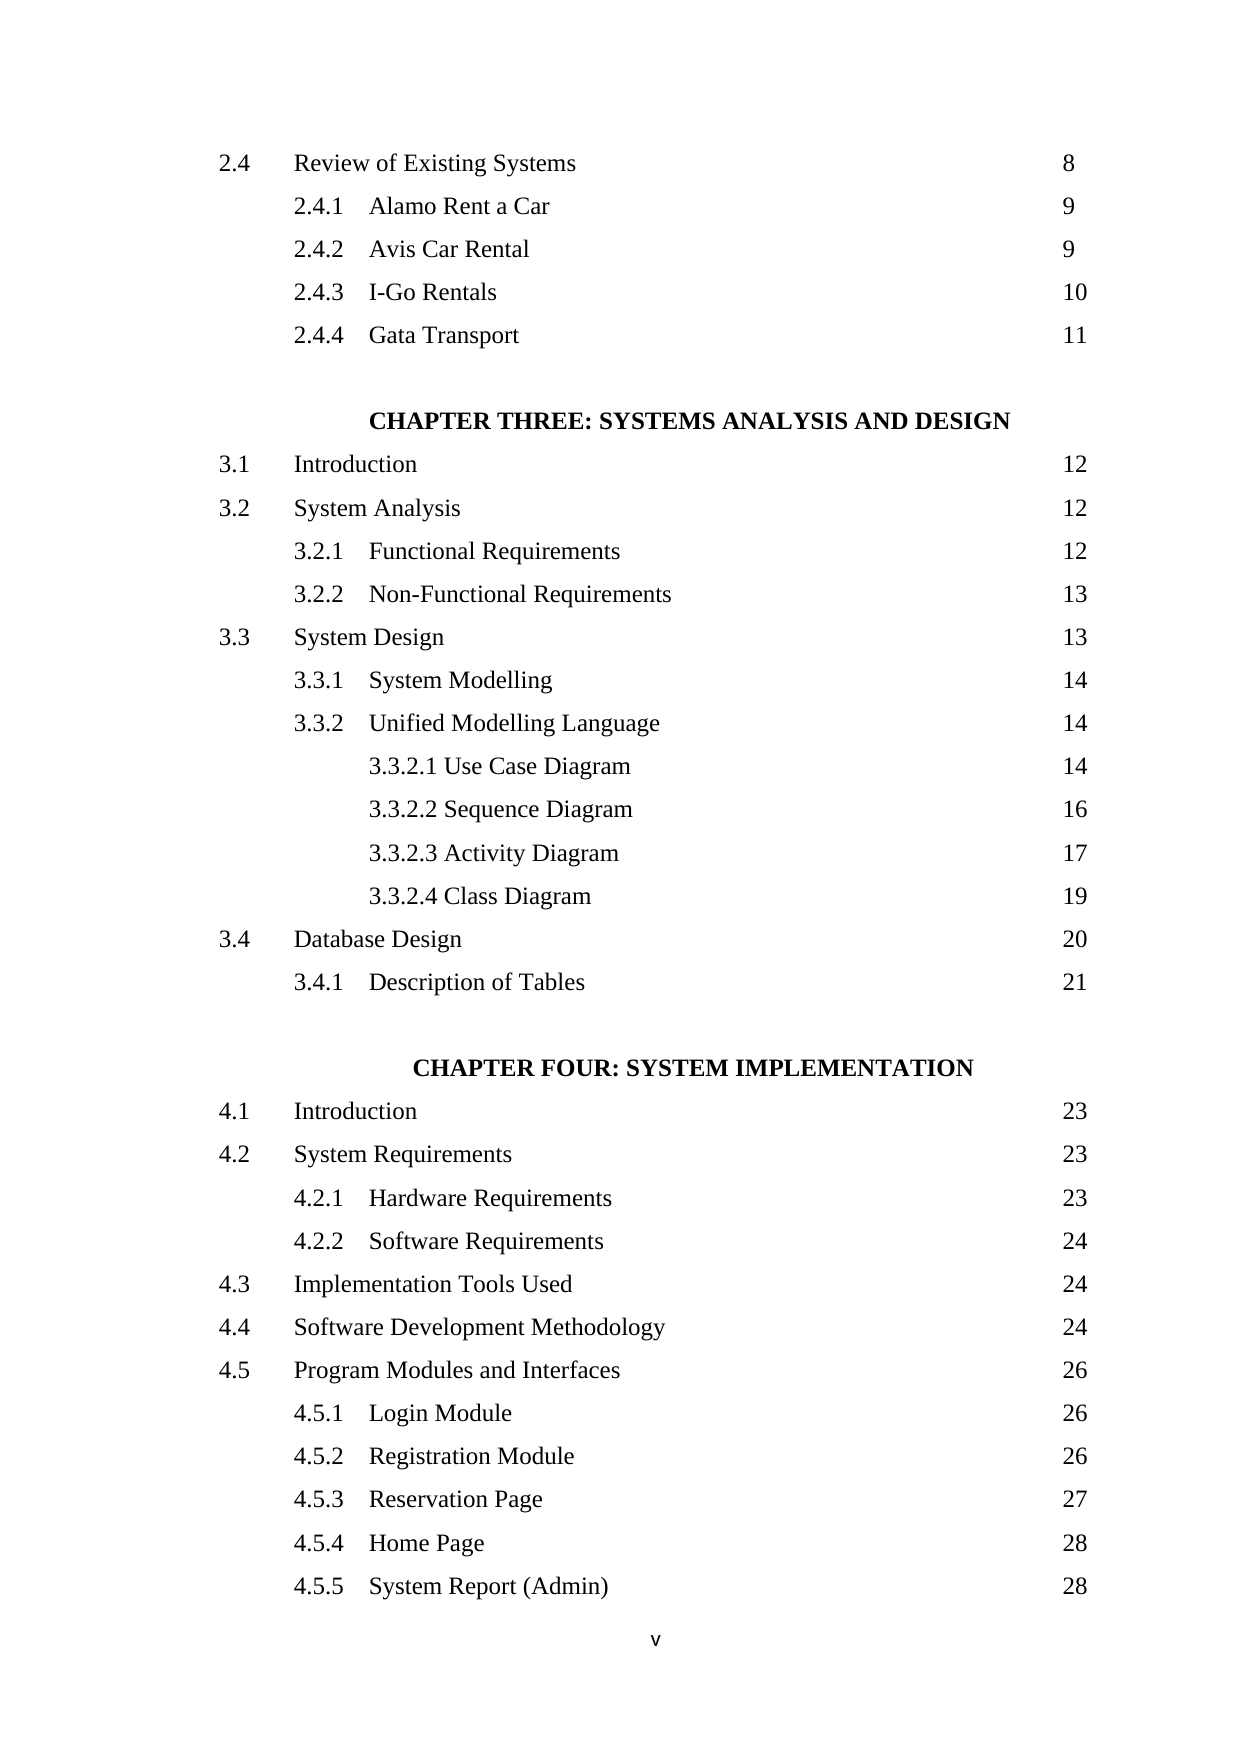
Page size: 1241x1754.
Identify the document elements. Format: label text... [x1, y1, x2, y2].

text 4.5.1 Login Module 26 [218, 1398, 1092, 1427]
text 4.2.1 Hardware Requirements 23 [218, 1183, 1092, 1211]
text CHAPTER THREE: SYSTEMS ANALYSIS AND DESIGN [218, 406, 1092, 435]
text 4.2.2 Software Requirements 24 [218, 1226, 1092, 1254]
text 4.1 Introduction 23 [218, 1096, 1092, 1125]
text 2.4 Review of Existing Systems 8 [218, 148, 1092, 176]
text 2.4.4 Gata Transport 11 [293, 320, 1092, 349]
text 4.5.5 System Report (Admin) 28 [218, 1571, 1092, 1599]
text 4.2 System Requirements 23 [218, 1139, 1092, 1168]
text 4.3 Implementation Tools Used 24 [218, 1269, 1092, 1298]
text 3.4 Database Design 20 [218, 924, 1092, 953]
text 3.3.2.4 Class Diagram 19 [293, 881, 1092, 909]
text 3.3.1 System Modelling 14 [218, 665, 1092, 694]
text 4.5.3 Reservation Page 27 [218, 1484, 1092, 1513]
text 3.2 System Analysis 12 [218, 493, 1092, 521]
text 4.5.2 Registration Module 26 [218, 1441, 1092, 1470]
text 3.2.2 Non-Functional Requirements 13 [218, 579, 1092, 608]
text 2.4.2 Avis Car Rental 9 [293, 234, 1092, 263]
text 3.2.1 Functional Requirements 12 [218, 536, 1092, 564]
text 4.5 Program Modules and Interfaces 26 [218, 1355, 1092, 1384]
text 3.3.2.2 Sequence Diagram 16 [293, 794, 1092, 823]
text CHAPTER FOUR: SYSTEM IMPLEMENTATION [218, 1053, 1092, 1082]
text 3.1 Introduction 12 [218, 449, 1092, 478]
text 4.4 Software Development Methodology 24 [218, 1312, 1092, 1341]
text 2.4.1 Alamo Rent a Car 9 [218, 191, 1092, 219]
text 3.3.2.3 Activity Diagram 17 [293, 838, 1092, 866]
text 3.3.2 Unified Modelling Language 14 [218, 708, 1092, 737]
text 3.3.2.1 Use Case Diagram 14 [293, 751, 1092, 780]
text 2.4.3 I-Go Rentals 10 [293, 277, 1092, 306]
text 4.5.4 Home Page 28 [293, 1528, 1092, 1556]
text 3.4.1 Description of Tables 21 [218, 967, 1092, 996]
text 3.3 System Design 13 [218, 622, 1092, 651]
